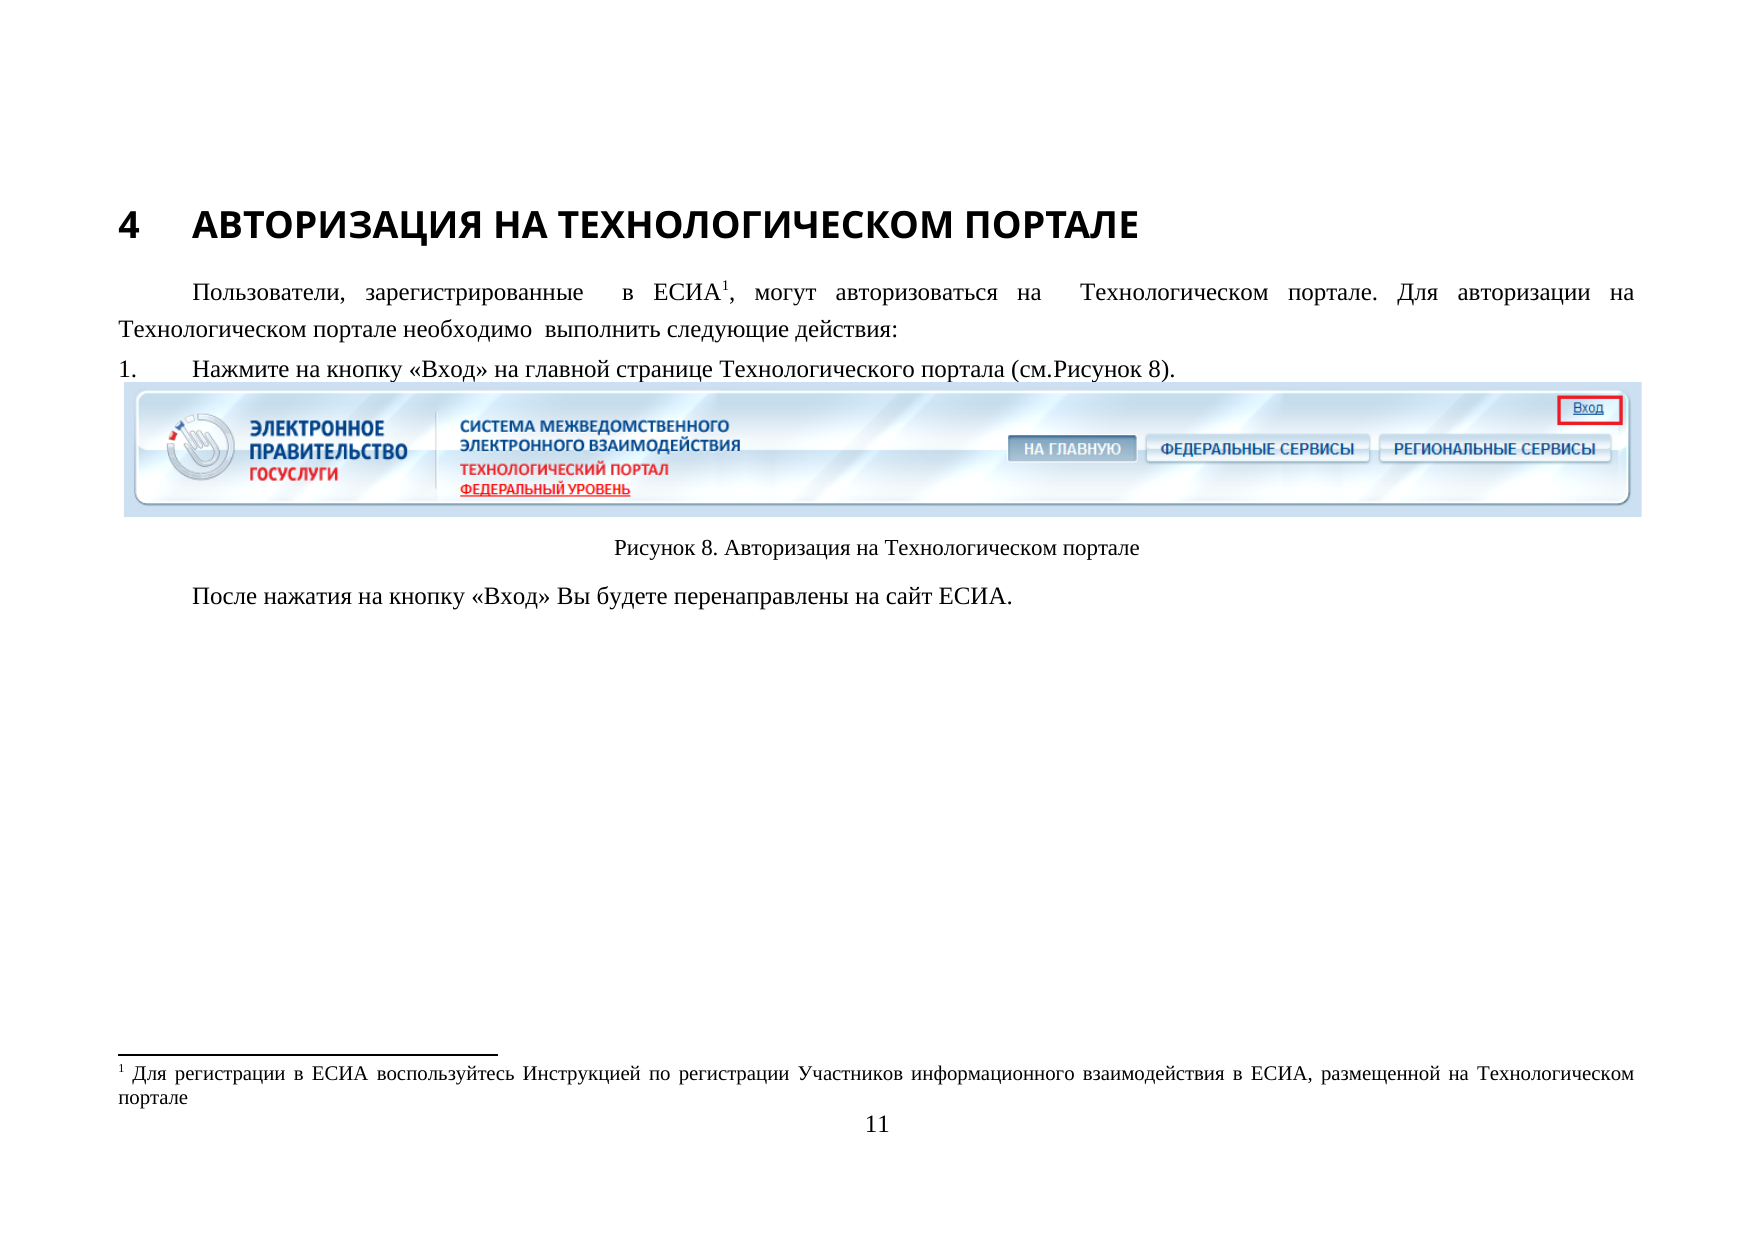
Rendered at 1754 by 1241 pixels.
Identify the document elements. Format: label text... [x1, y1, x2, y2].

list После нажатия на кнопку «Вход» Вы будете перенаправлены на сайт ЕСИА. [192, 573, 1636, 610]
text Пользователи, зарегистрированные в ЕСИА, могут авторизоваться на Технологическом портале. Для авторизации на Технологическом портале необходимо выполнить следующие действия: [118, 270, 1636, 345]
list Нажмите на кнопку «Вход» на главной странице Технологического портала (см.Рисунок 8). [118, 345, 1636, 382]
picture [123, 382, 1642, 517]
text Авторизация на Технологическом портале [118, 198, 1636, 249]
